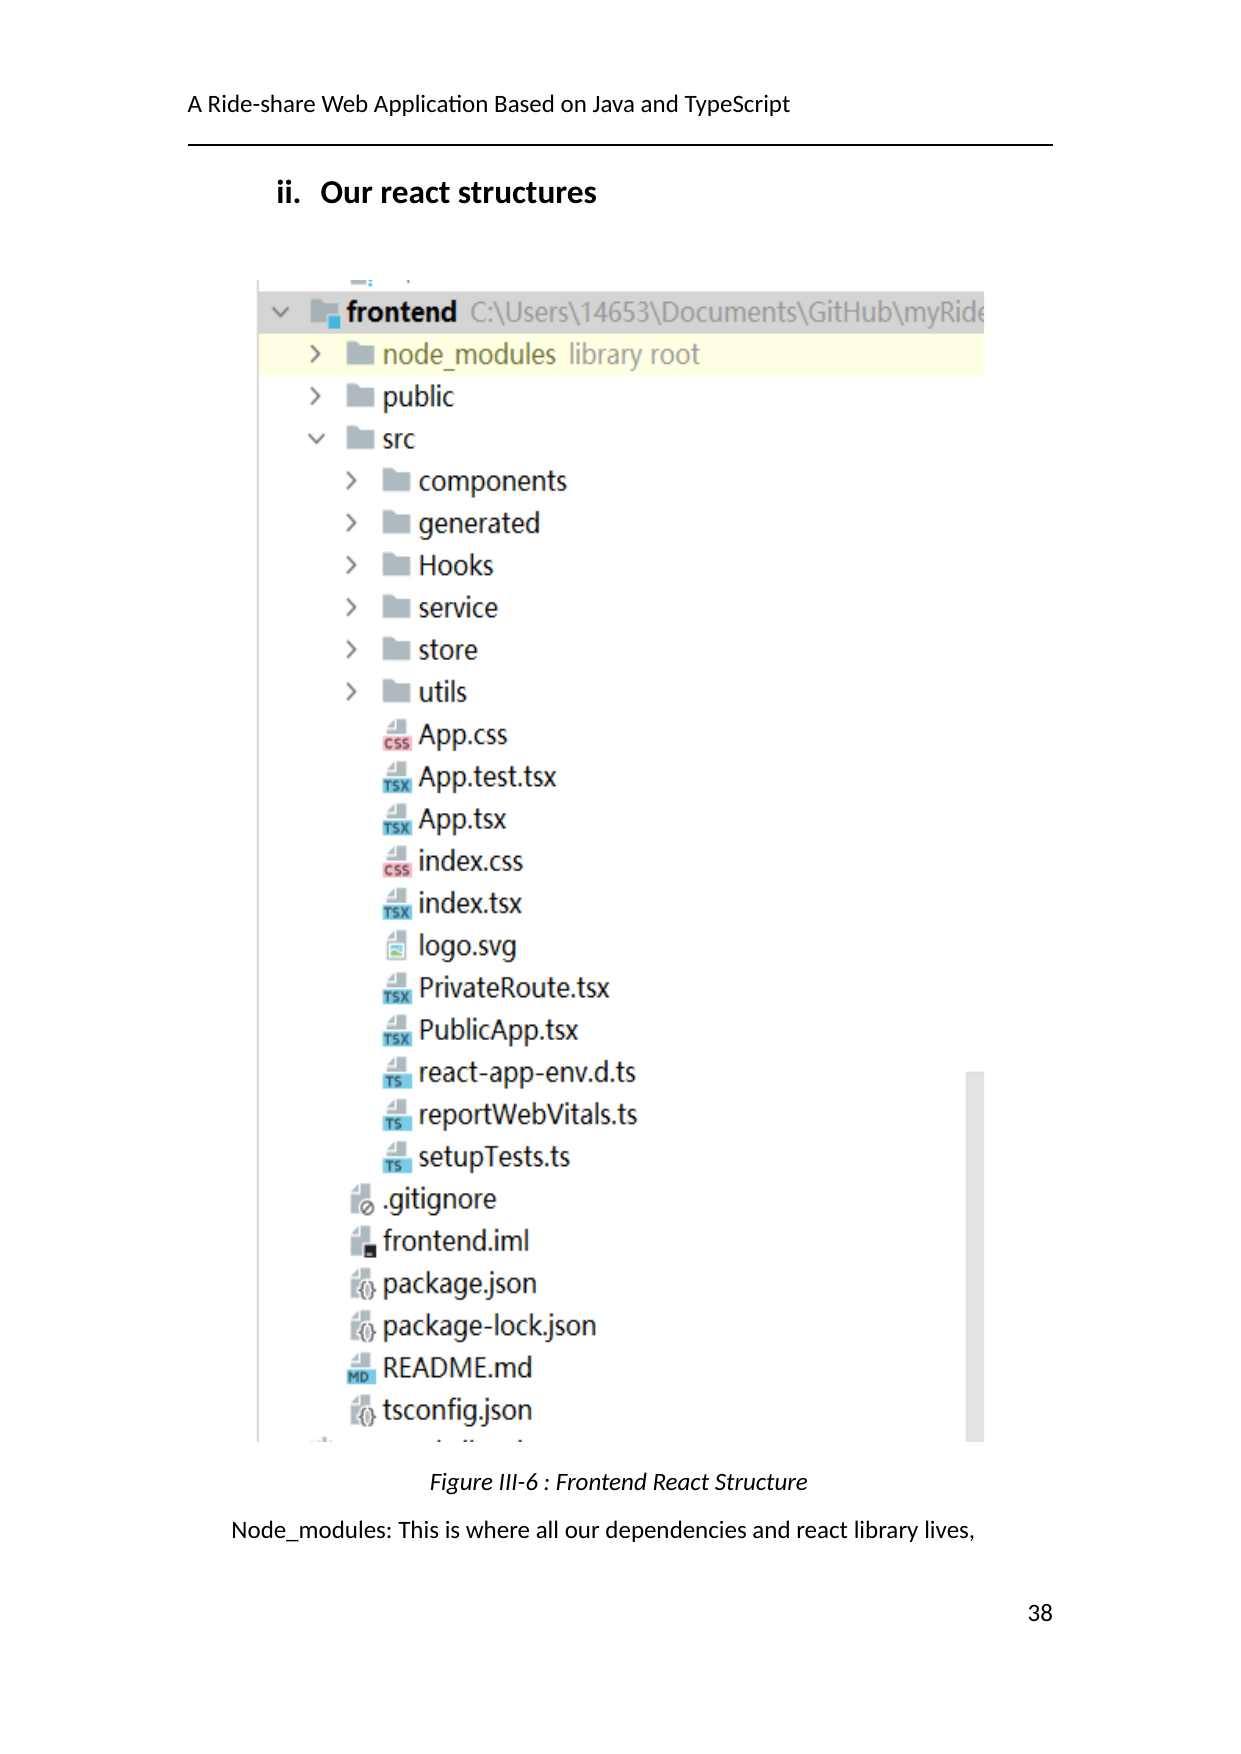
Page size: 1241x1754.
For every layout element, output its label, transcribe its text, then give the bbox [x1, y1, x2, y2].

text Figure III-6 : Frontend React Structure [187, 1466, 1053, 1498]
subtitle Our react structures [276, 158, 1053, 223]
text Node_modules: This is where all our dependencies and react library lives, [187, 1513, 1053, 1546]
picture [256, 280, 985, 1442]
